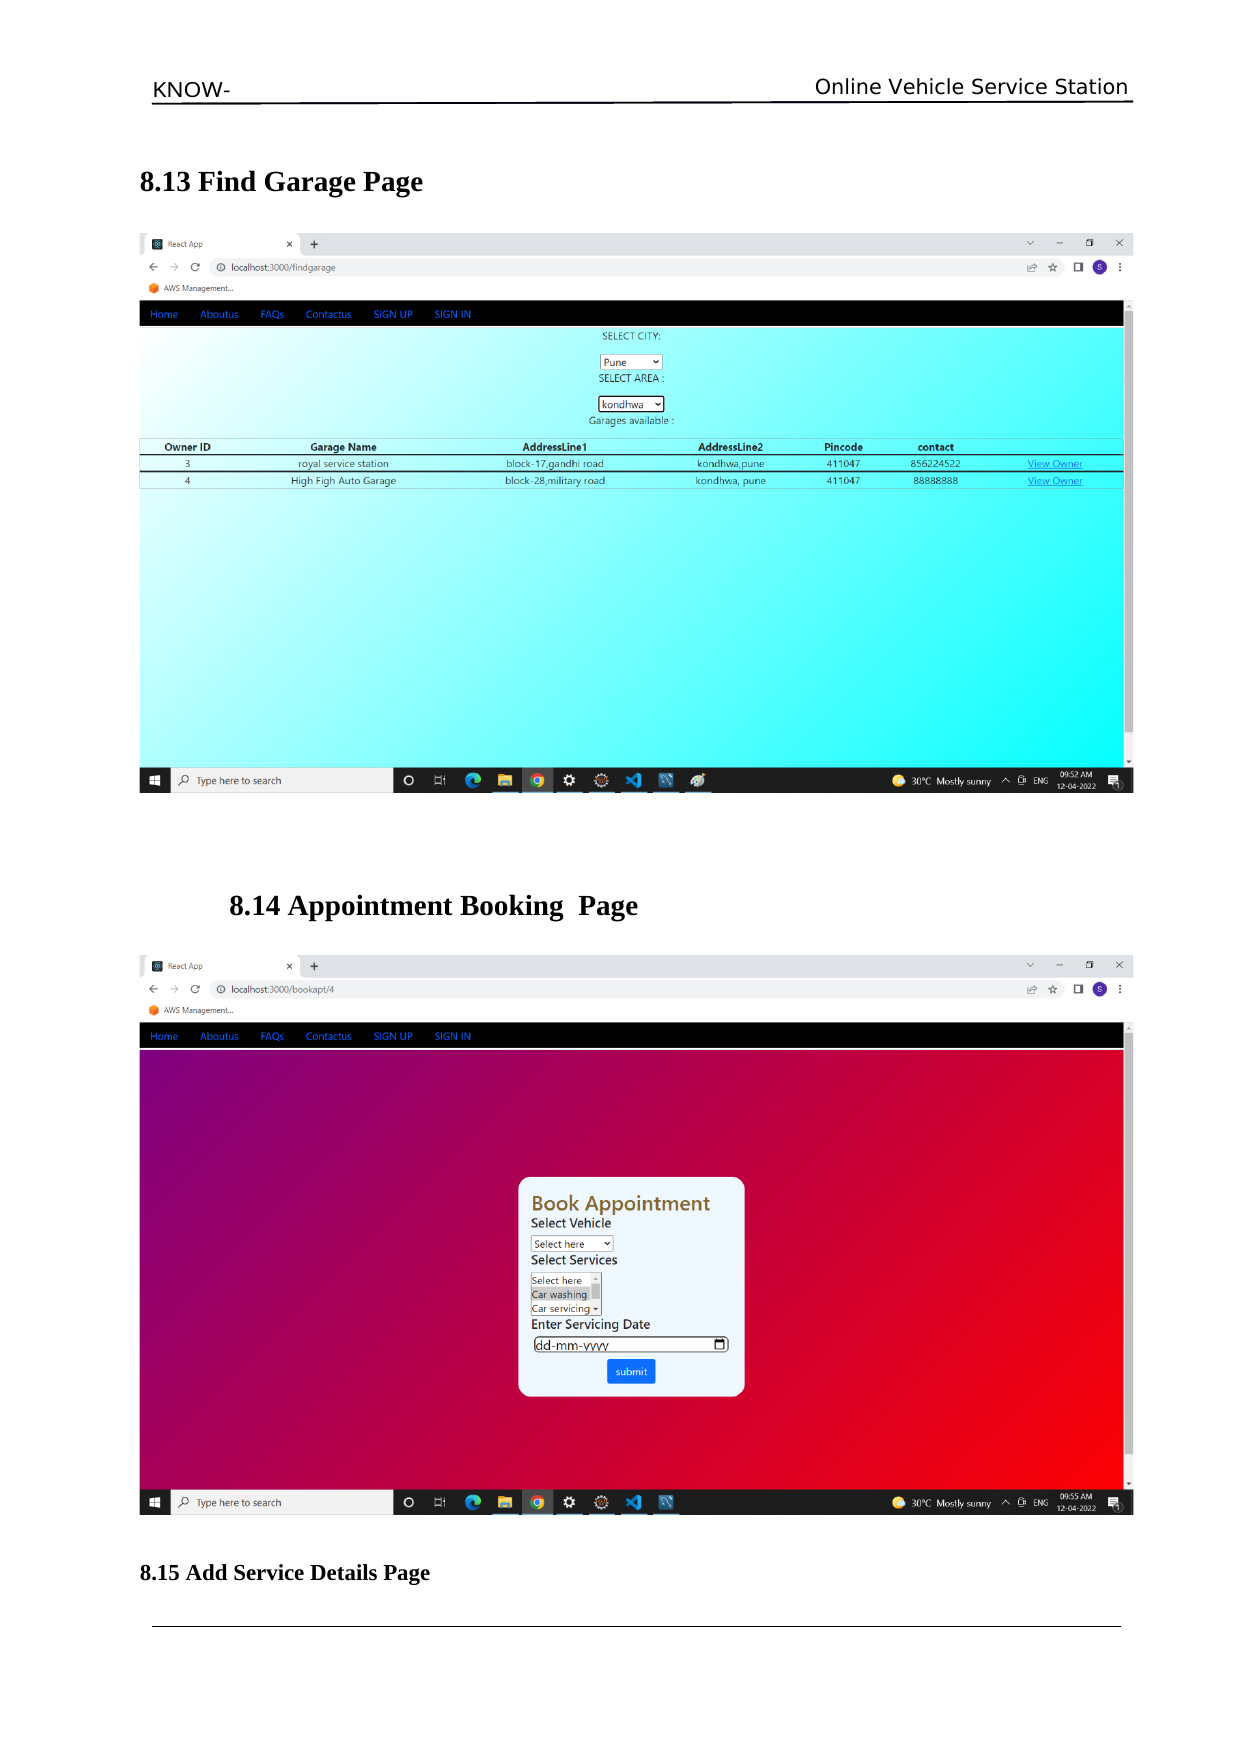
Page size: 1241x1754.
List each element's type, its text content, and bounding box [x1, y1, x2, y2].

picture [139, 233, 1134, 793]
picture [139, 955, 1134, 1515]
text 8.15 Add Service Details Page [139, 1559, 1134, 1586]
text 8.14 Appointment Booking Page [139, 888, 1134, 922]
text 8.13 Find Garage Page [139, 164, 1134, 197]
